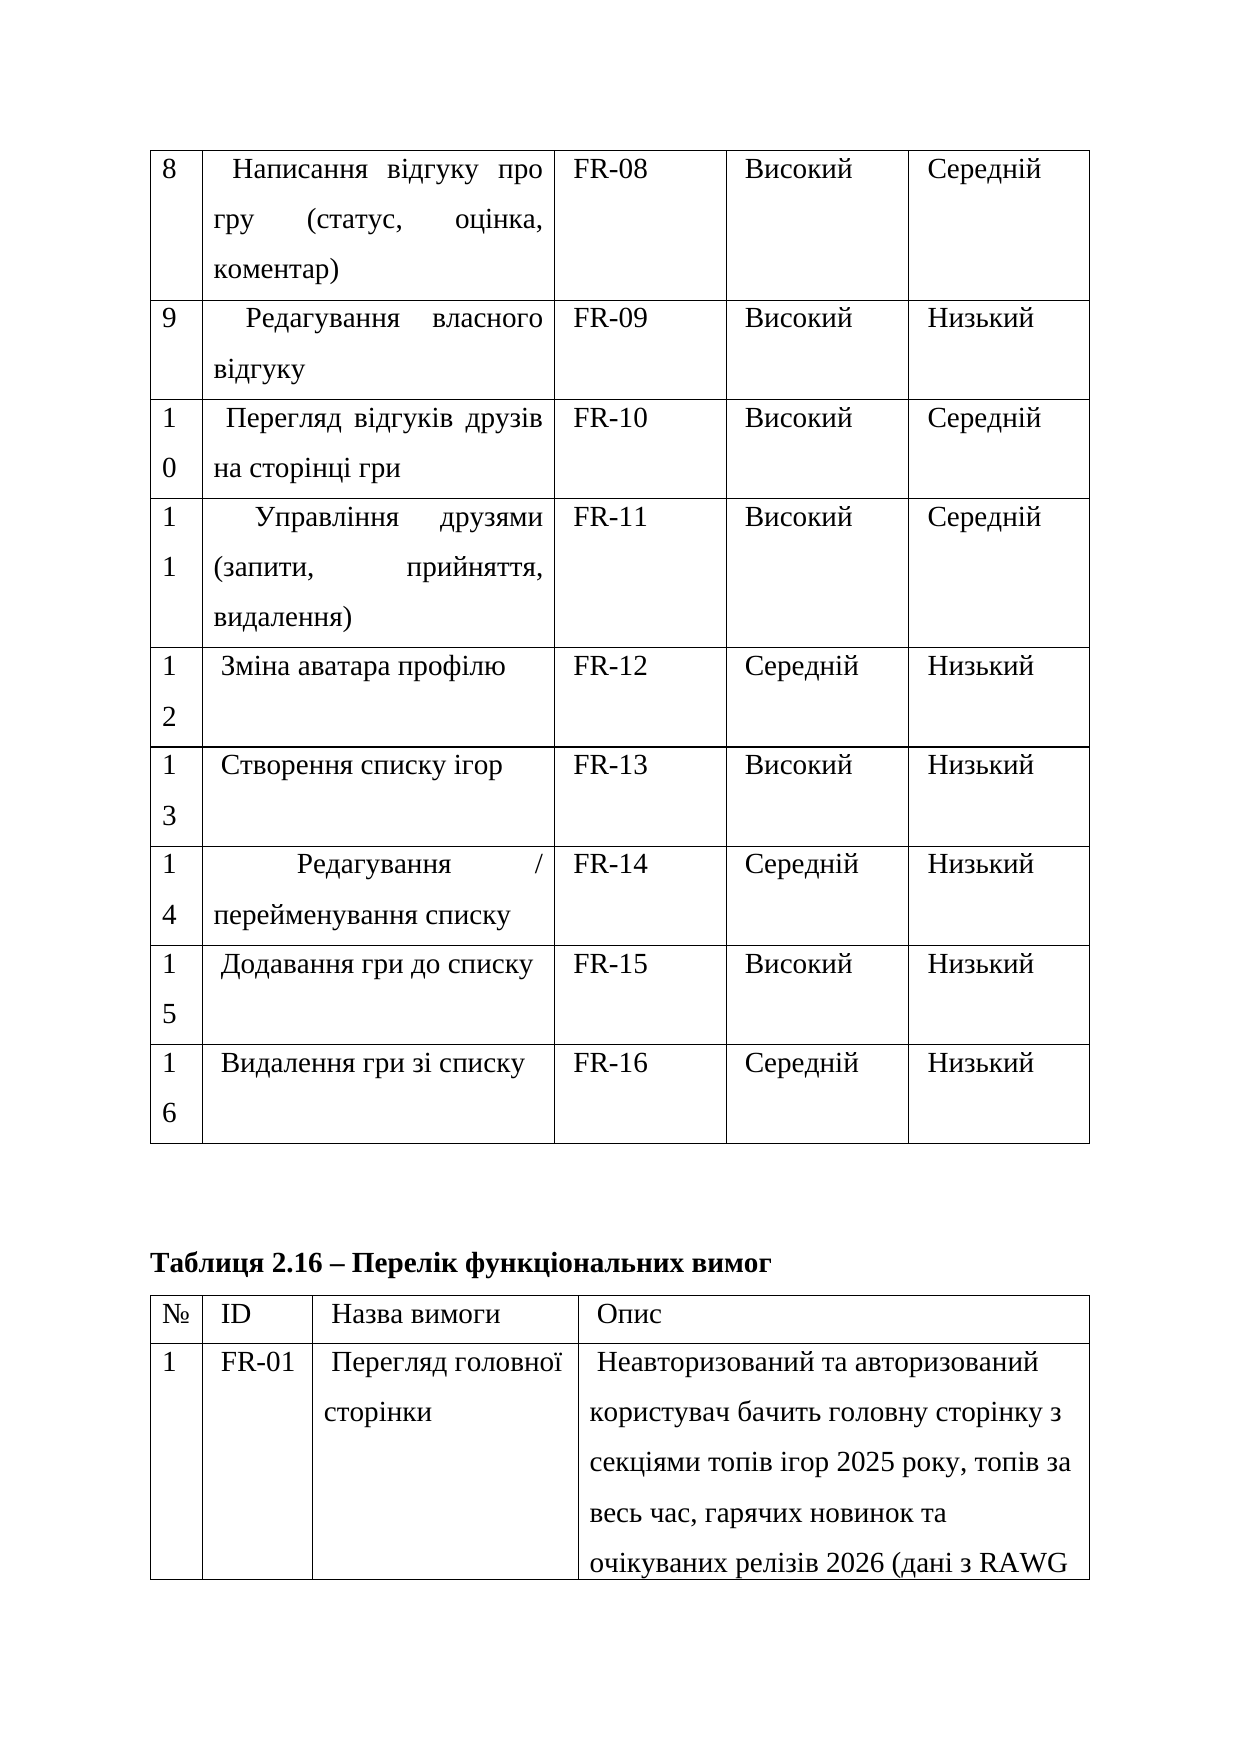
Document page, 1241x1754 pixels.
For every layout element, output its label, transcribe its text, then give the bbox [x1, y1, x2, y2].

table_cell FR-08 [555, 151, 726, 299]
table_header № [151, 1296, 202, 1343]
table_cell 15 [151, 946, 202, 1044]
table_cell Низький [909, 946, 1089, 1044]
table_cell Низький [909, 847, 1089, 945]
table_cell 9 [151, 301, 202, 399]
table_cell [579, 1344, 1089, 1579]
table_cell 12 [151, 648, 202, 746]
table_cell FR-16 [555, 1045, 726, 1143]
table_header Назва вимоги [313, 1296, 578, 1343]
table_cell 16 [151, 1045, 202, 1143]
table_cell Низький [909, 748, 1089, 846]
table_cell Високий [727, 400, 908, 498]
table_cell FR-12 [555, 648, 726, 746]
table_cell Низький [909, 648, 1089, 746]
table_cell 1 [151, 1344, 202, 1579]
table_cell 14 [151, 847, 202, 945]
table_cell 11 [151, 499, 202, 647]
table_cell Середній [909, 151, 1089, 299]
table_cell 13 [151, 748, 202, 846]
table_header Опис [579, 1296, 1089, 1343]
table_cell Управління друзями (запити, прийняття, видалення) [203, 499, 554, 647]
table_cell FR-09 [555, 301, 726, 399]
table_cell Перегляд відгуків друзів на сторінці гри [203, 400, 554, 498]
table_cell Редагування / перейменування списку [203, 847, 554, 945]
table_cell Низький [909, 1045, 1089, 1143]
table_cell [313, 1344, 578, 1579]
table_cell Високий [727, 748, 908, 846]
table_cell Середній [727, 847, 908, 945]
table_cell Видалення гри зі списку [203, 1045, 554, 1143]
table_cell Додавання гри до списку [203, 946, 554, 1044]
table_cell FR-01 [203, 1344, 312, 1579]
table_cell Високий [727, 151, 908, 299]
table_cell Середній [909, 499, 1089, 647]
table_cell FR-11 [555, 499, 726, 647]
table_cell Редагування власного відгуку [203, 301, 554, 399]
table_cell Зміна аватара профілю [203, 648, 554, 746]
table_cell Середній [727, 648, 908, 746]
table_cell Середній [909, 400, 1089, 498]
table_cell Низький [909, 301, 1089, 399]
table_cell 8 [151, 151, 202, 299]
table_cell Високий [727, 946, 908, 1044]
table_cell FR-14 [555, 847, 726, 945]
table_cell 10 [151, 400, 202, 498]
table_cell Середній [727, 1045, 908, 1143]
table_cell FR-15 [555, 946, 726, 1044]
table_cell Високий [727, 301, 908, 399]
table_cell FR-13 [555, 748, 726, 846]
table_cell Високий [727, 499, 908, 647]
text Таблиця 2.16 – Перелік функціональних вимог [150, 1245, 1090, 1278]
table_cell FR-10 [555, 400, 726, 498]
table_header ID [203, 1296, 312, 1343]
table_cell Створення списку ігор [203, 748, 554, 846]
table_cell Написання відгуку про гру (статус, оцінка, коментар) [203, 151, 554, 299]
